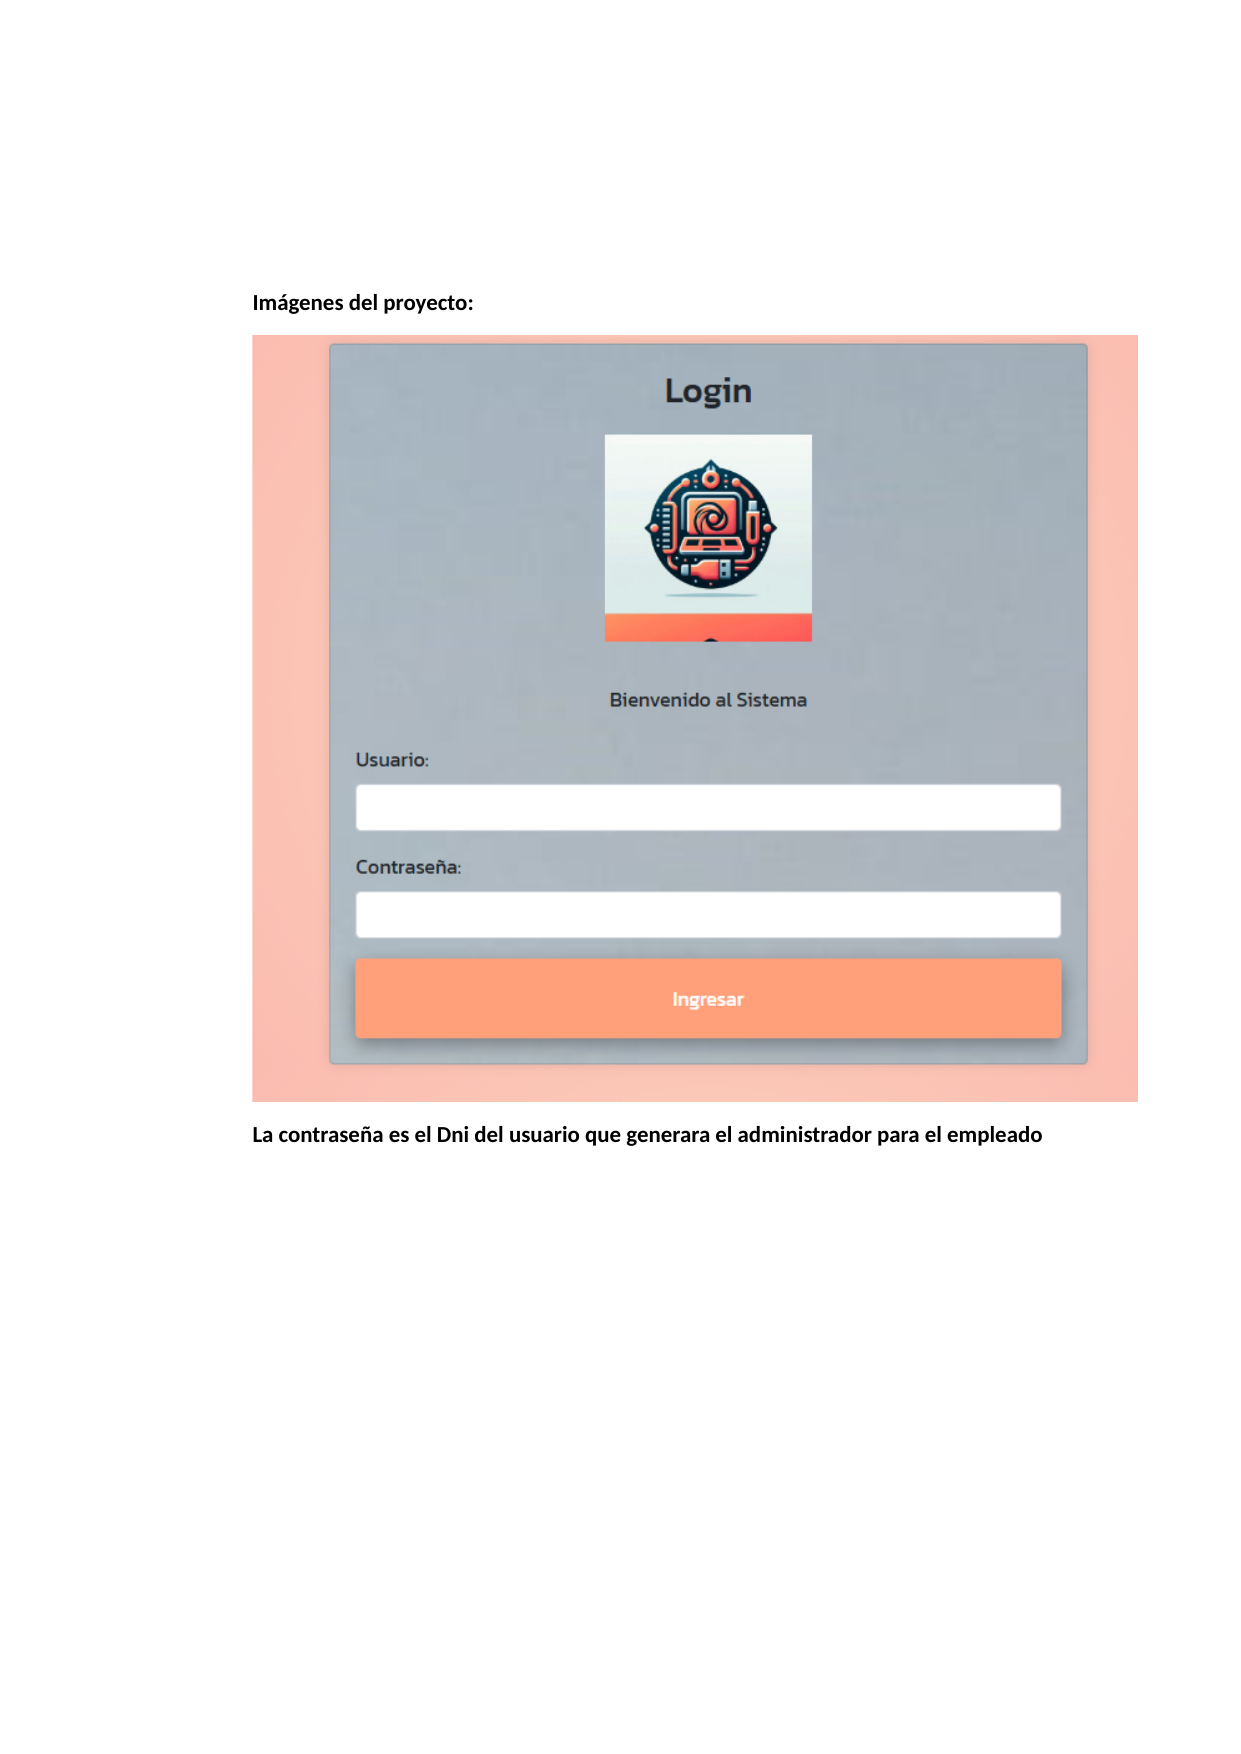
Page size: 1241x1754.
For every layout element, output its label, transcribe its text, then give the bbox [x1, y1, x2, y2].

picture [252, 335, 1138, 1102]
text Imágenes del proyecto: [252, 288, 1063, 316]
text La contraseña es el Dni del usuario que generara el administrador para el empleado [252, 1120, 1063, 1148]
